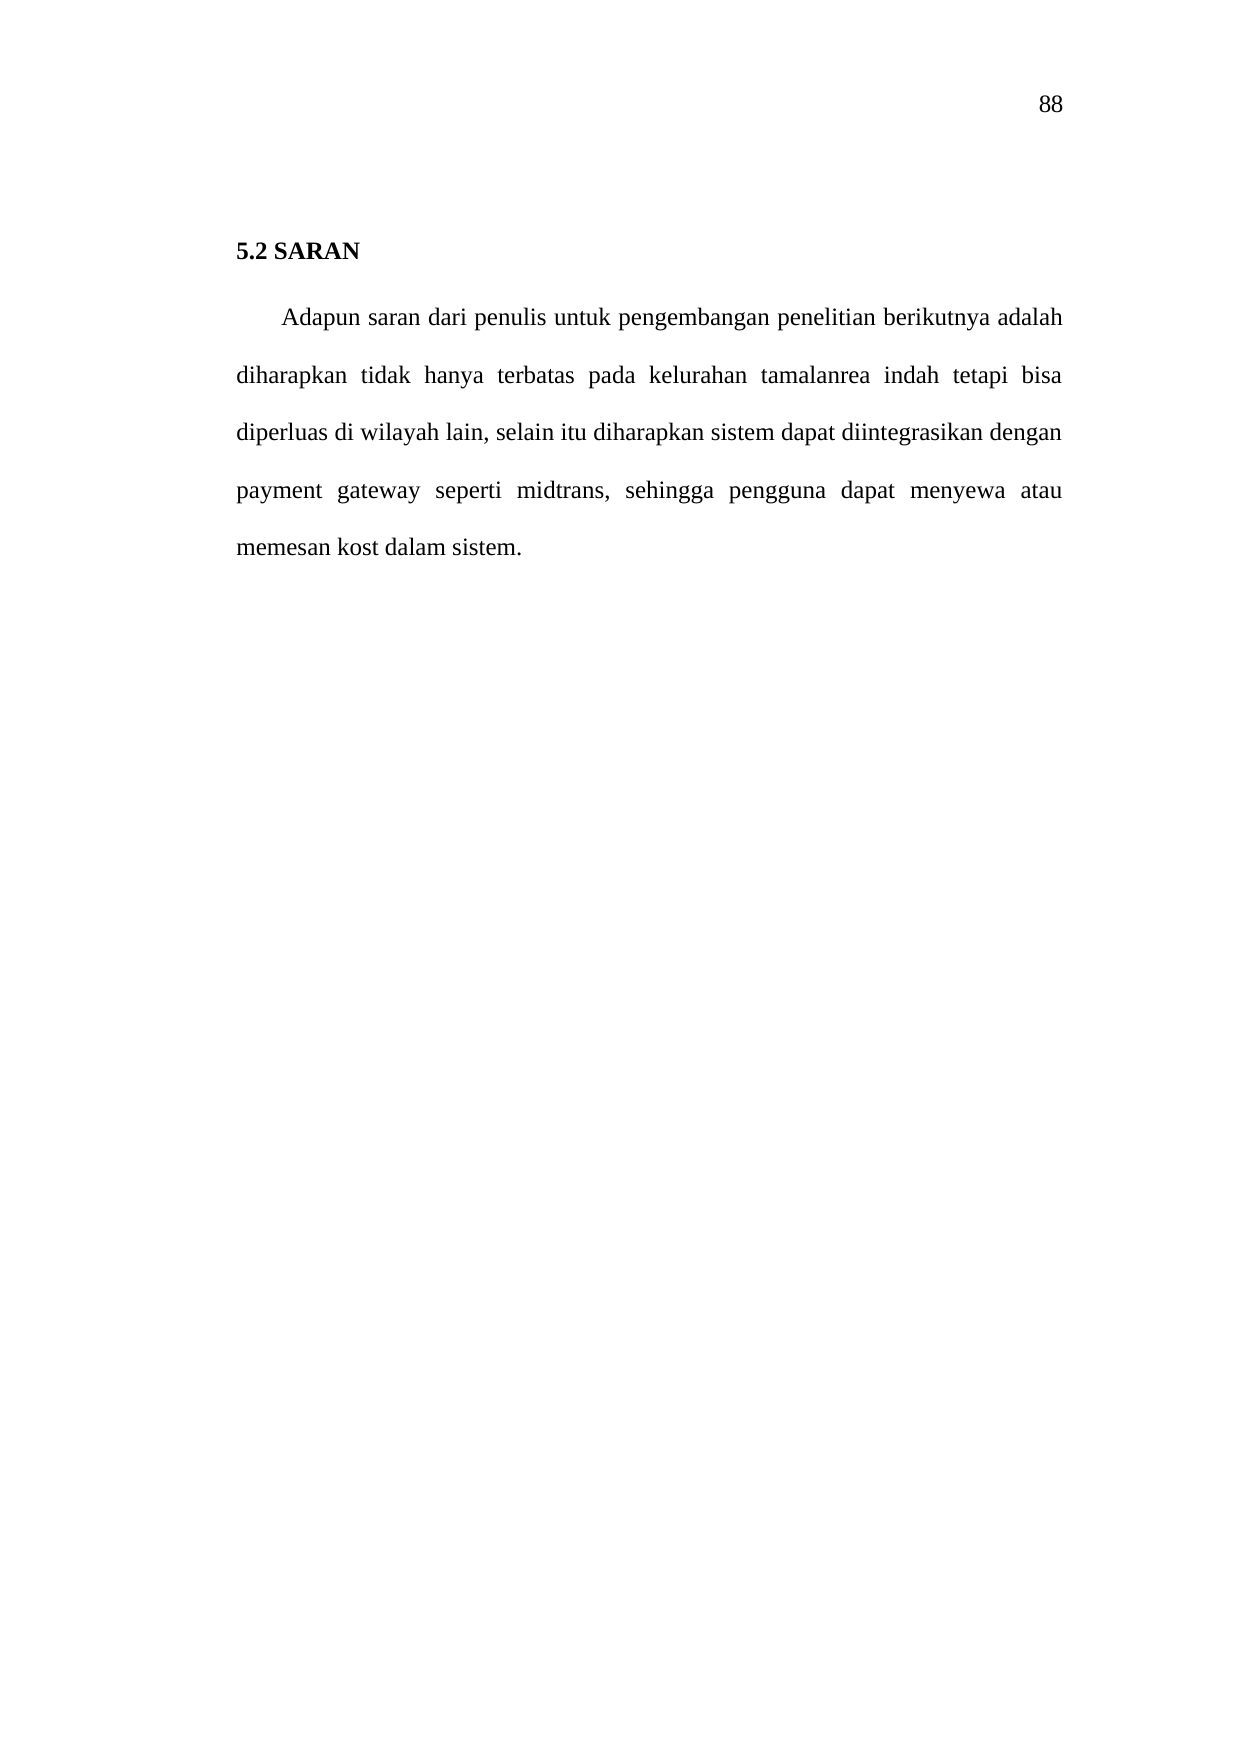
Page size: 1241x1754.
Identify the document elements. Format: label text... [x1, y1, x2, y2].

text Adapun saran dari penulis untuk pengembangan penelitian berikutnya adalah diharapkan tidak hanya terbatas pada kelurahan tamalanrea indah tetapi bisa diperluas di wilayah lain, selain itu diharapkan sistem dapat diintegrasikan dengan payment gateway seperti midtrans, sehingga pengguna dapat menyewa atau memesan kost dalam sistem. [236, 302, 1063, 561]
subtitle SARAN [236, 236, 1063, 265]
